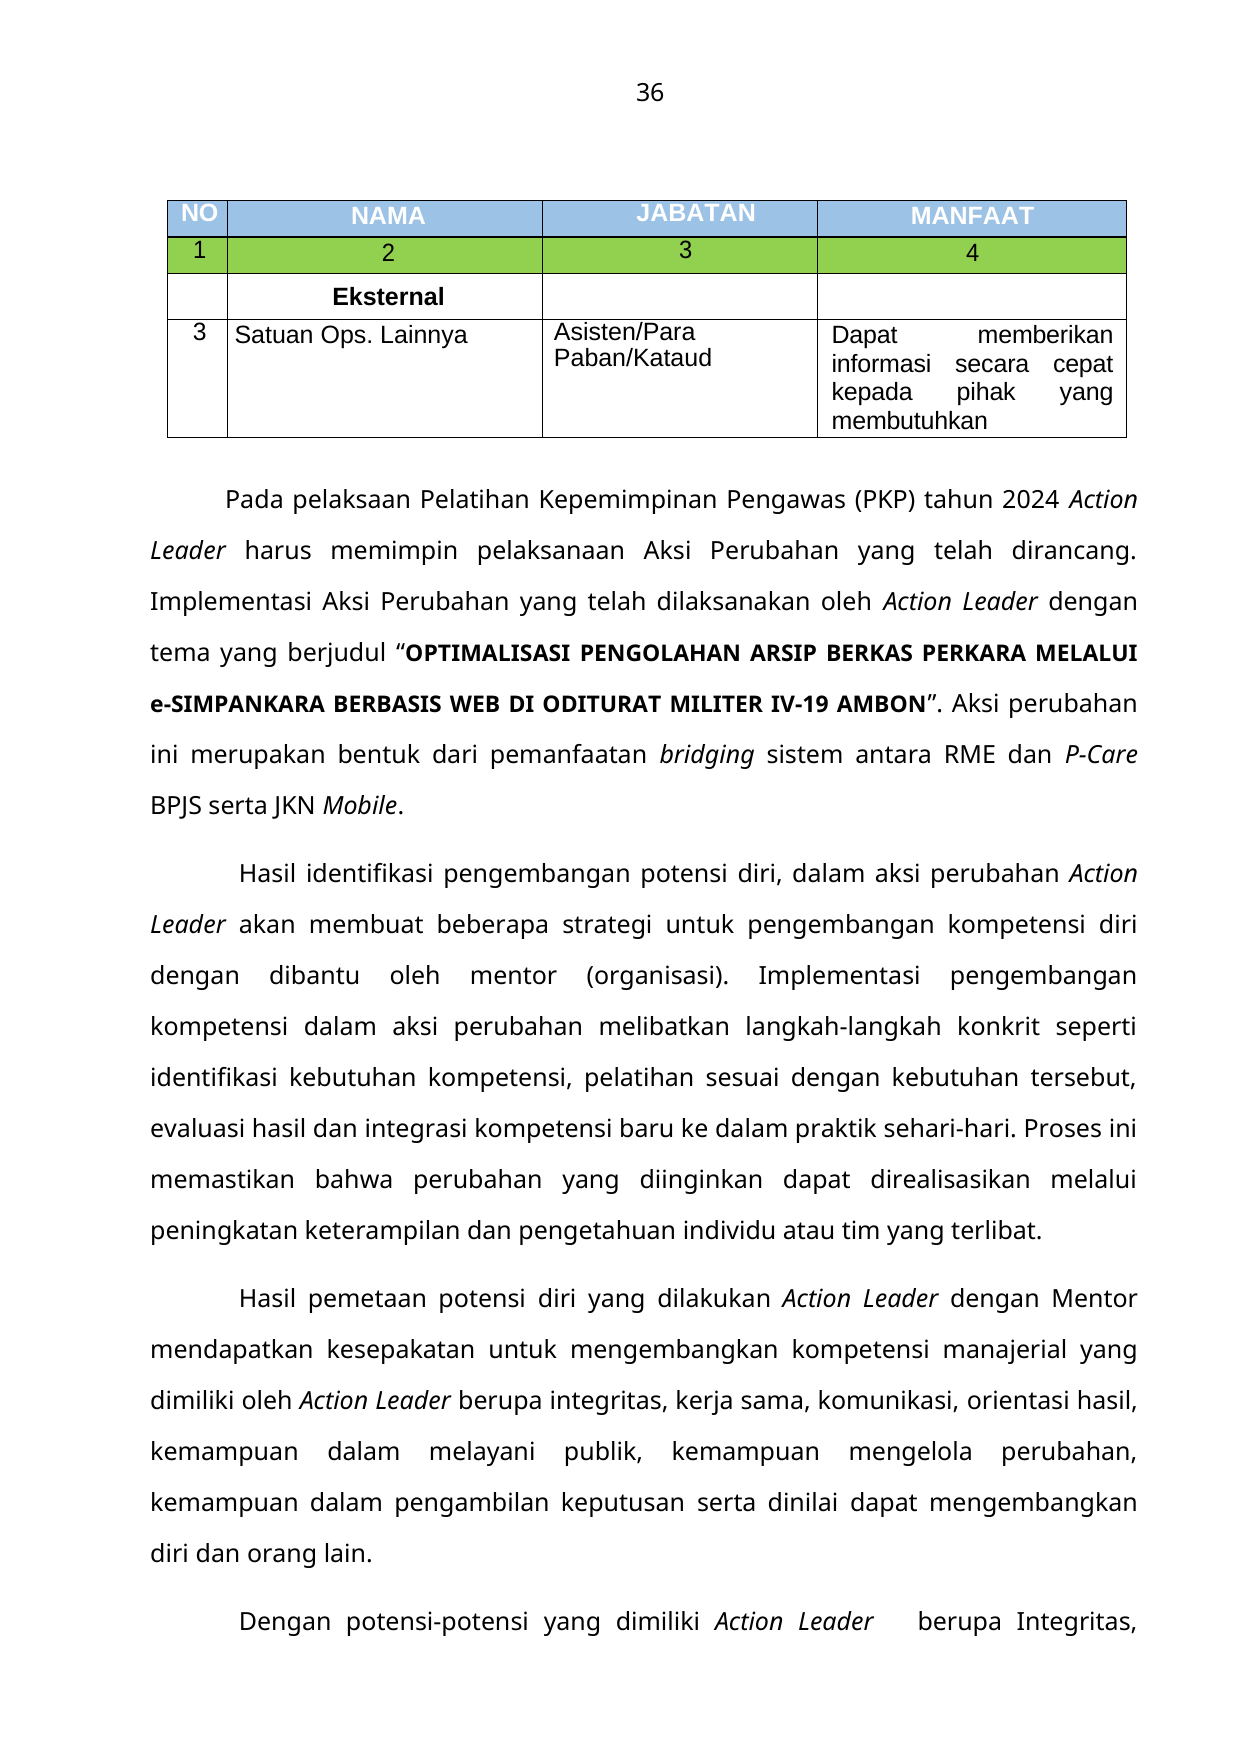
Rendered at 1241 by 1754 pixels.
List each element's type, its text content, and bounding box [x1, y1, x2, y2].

text Pada pelaksaan Pelatihan Kepemimpinan Pengawas (PKP) tahun 2024 Action Leader harus memimpin pelaksanaan Aksi Perubahan yang telah dirancang. Implementasi Aksi Perubahan yang telah dilaksanakan oleh Action Leader dengan tema yang berjudul “OPTIMALISASI PENGOLAHAN ARSIP BERKAS PERKARA MELALUI e-SIMPANKARA BERBASIS WEB DI ODITURAT MILITER IV-19 AMBON”. Aksi perubahan ini merupakan bentuk dari pemanfaatan bridging sistem antara RME dan P-Care BPJS serta JKN Mobile. [150, 481, 1138, 822]
table_cell 2 [228, 238, 542, 273]
table_cell [168, 274, 227, 319]
table_cell [818, 274, 1126, 319]
text Hasil identifikasi pengembangan potensi diri, dalam aksi perubahan Action Leader akan membuat beberapa strategi untuk pengembangan kompetensi diri dengan dibantu oleh mentor (organisasi). Implementasi pengembangan kompetensi dalam aksi perubahan melibatkan langkah-langkah konkrit seperti identifikasi kebutuhan kompetensi, pelatihan sesuai dengan kebutuhan tersebut, evaluasi hasil dan integrasi kompetensi baru ke dalam praktik sehari-hari. Proses ini memastikan bahwa perubahan yang diinginkan dapat direalisasikan melalui peningkatan keterampilan dan pengetahuan individu atau tim yang terlibat. [150, 855, 1138, 1247]
table_header NAMA [228, 201, 542, 236]
table_cell 4 [818, 238, 1126, 273]
text Hasil pemetaan potensi diri yang dilakukan Action Leader dengan Mentor mendapatkan kesepakatan untuk mengembangkan kompetensi manajerial yang dimiliki oleh Action Leader berupa integritas, kerja sama, komunikasi, orientasi hasil, kemampuan dalam melayani publik, kemampuan mengelola perubahan, kemampuan dalam pengambilan keputusan serta dinilai dapat mengembangkan diri dan orang lain. [150, 1280, 1138, 1570]
table_header NO [168, 201, 227, 236]
table_header MANFAAT [818, 201, 1126, 236]
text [150, 1603, 1138, 1637]
table_cell Eksternal [228, 274, 542, 319]
table_cell 3 [543, 238, 817, 273]
table_cell [543, 274, 817, 319]
table_cell Dapat memberikan informasi secara cepat kepada pihak yang membutuhkan [818, 320, 1126, 437]
table_cell Satuan Ops. Lainnya [228, 320, 542, 437]
table_header JABATAN [543, 201, 817, 236]
table_cell Asisten/Para Paban/Kataud [543, 320, 817, 437]
table_cell 1 [168, 238, 227, 273]
table_cell 3 [168, 320, 227, 437]
